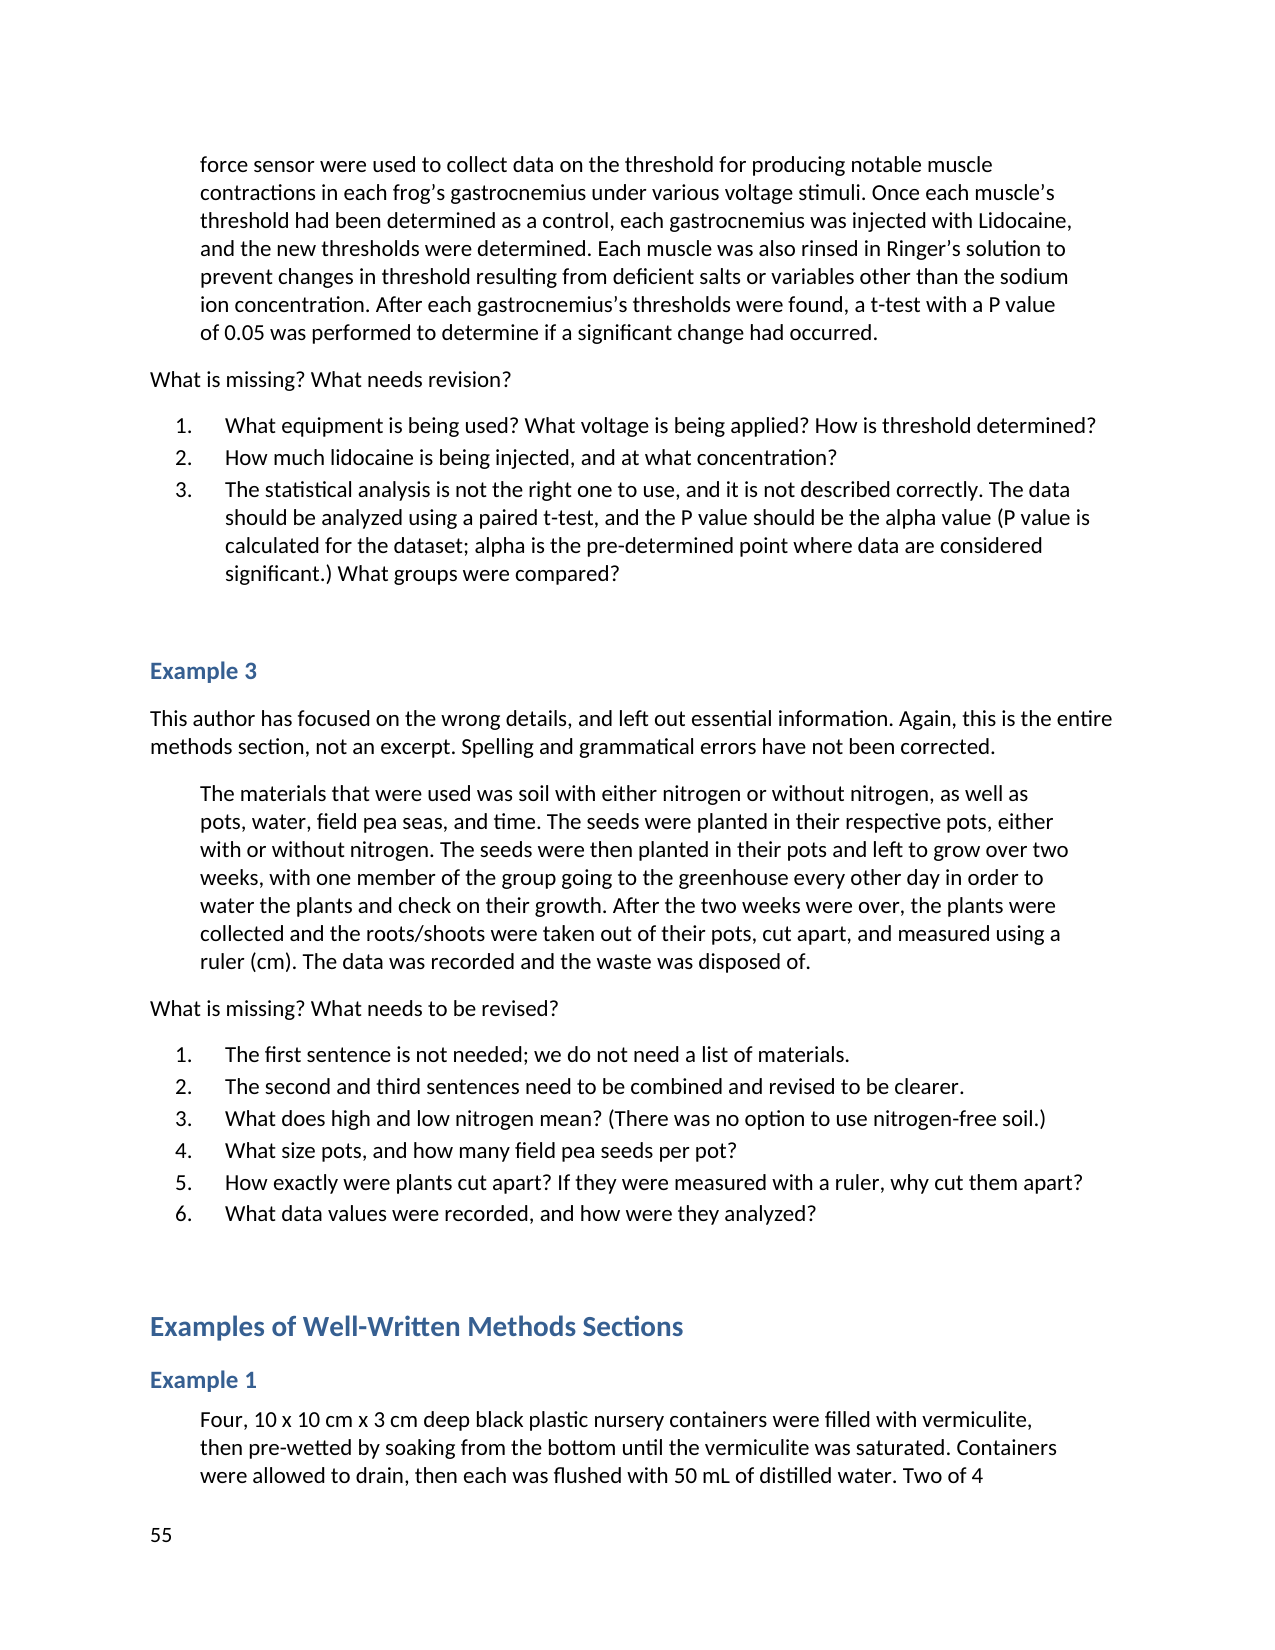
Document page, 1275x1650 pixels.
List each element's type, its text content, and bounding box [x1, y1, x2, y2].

text The materials that were used was soil with either nitrogen or without nitrogen, as well as pots, water, field pea seas, and time. The seeds were planted in their respective pots, either with or without nitrogen. The seeds were then planted in their pots and left to grow over two weeks, with one member of the group going to the greenhouse every other day in order to water the plants and check on their growth. After the two weeks were over, the plants were collected and the roots/shoots were taken out of their pots, cut apart, and measured using a ruler (cm). The data was recorded and the waste was disposed of. [200, 779, 1075, 975]
list What equipment is being used? What voltage is being applied? How is threshold determined? [175, 412, 1125, 440]
list How much lidocaine is being injected, and at what concentration? [175, 443, 1125, 471]
list The first sentence is not needed; we do not need a list of materials. [175, 1041, 1125, 1069]
list What size pots, and how many field pea seeds per pot? [175, 1136, 1125, 1164]
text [200, 1405, 1075, 1489]
text What is missing? What needs revision? [150, 365, 1125, 393]
list The second and third sentences need to be combined and revised to be clearer. [175, 1072, 1125, 1100]
subtitle Example 3 [150, 655, 1125, 685]
subtitle Examples of Well-Written Methods Sections [150, 1308, 1125, 1343]
subtitle Example 1 [150, 1364, 1125, 1394]
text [200, 150, 1075, 346]
text What is missing? What needs to be revised? [150, 994, 1125, 1022]
list The statistical analysis is not the right one to use, and it is not described correctly. The data should be analyzed using a paired t-test, and the P value should be the alpha value (P value is calculated for the dataset; alpha is the pre-determined point where data are considered significant.) What groups were compared? [175, 475, 1125, 587]
list What does high and low nitrogen mean? (There was no option to use nitrogen-free soil.) [175, 1104, 1125, 1132]
list How exactly were plants cut apart? If they were measured with a ruler, why cut them apart? [175, 1168, 1125, 1196]
list What data values were recorded, and how were they analyzed? [175, 1199, 1125, 1227]
text This author has focused on the wrong details, and left out essential information. Again, this is the entire methods section, not an excerpt. Spelling and grammatical errors have not been corrected. [150, 704, 1125, 760]
